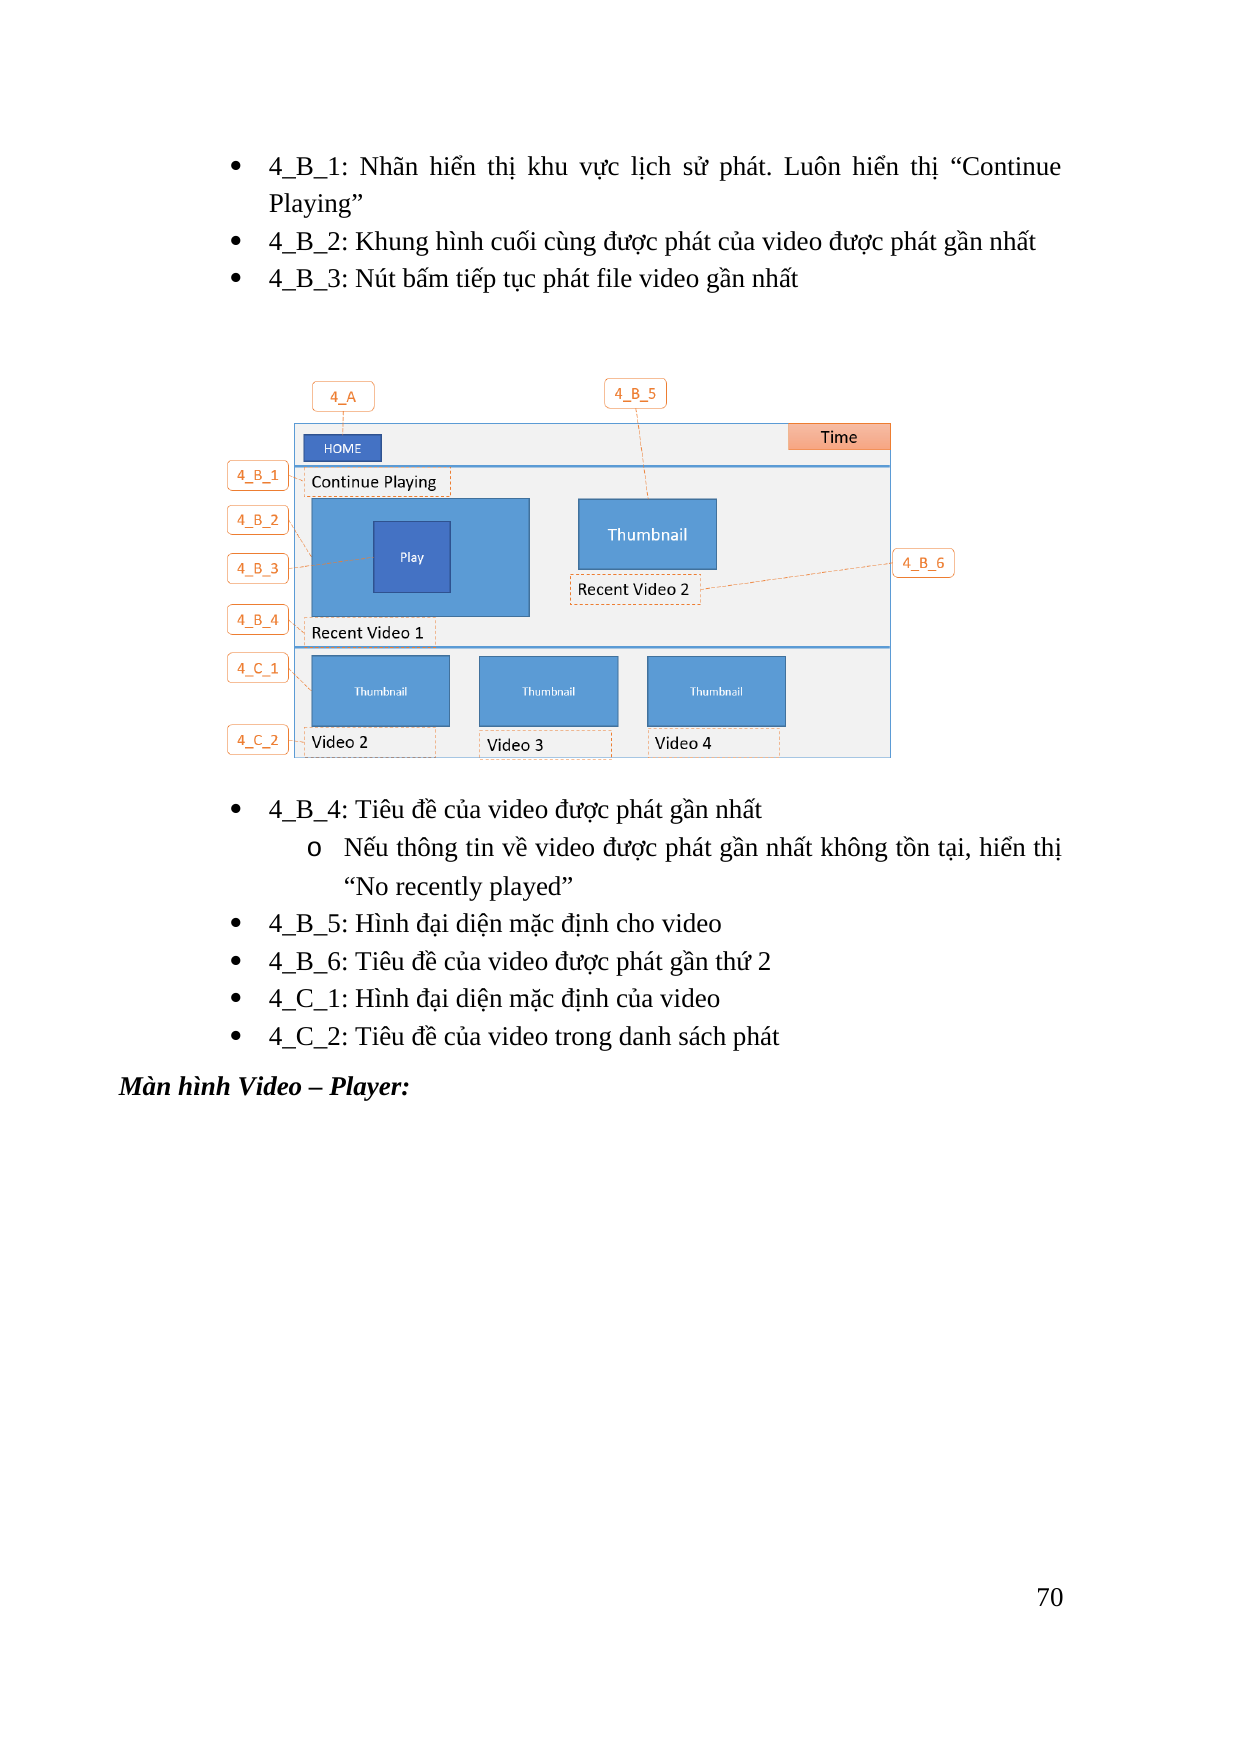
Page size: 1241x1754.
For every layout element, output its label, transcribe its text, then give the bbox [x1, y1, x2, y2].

text Màn hình Video – Player: [118, 1070, 1063, 1101]
list 4_B_3: Nút bấm tiếp tục phát file video gần nhất [231, 262, 1063, 293]
list 4_C_1: Hình đại diện mặc định của video [231, 982, 1063, 1014]
list 4_B_4: Tiêu đề của video được phát gần nhất [231, 793, 1063, 824]
picture [226, 362, 956, 775]
list 4_C_2: Tiêu đề của video trong danh sách phát [231, 1020, 1063, 1051]
list 4_B_1: Nhãn hiển thị khu vực lịch sử phát. Luôn hiển thị “Continue Playing” [231, 150, 1063, 218]
list 4_B_5: Hình đại diện mặc định cho video [231, 907, 1063, 939]
list Nếu thông tin về video được phát gần nhất không tồn tại, hiển thị “No recently played” [306, 831, 1063, 901]
list 4_B_2: Khung hình cuối cùng được phát của video được phát gần nhất [231, 225, 1063, 256]
list 4_B_6: Tiêu đề của video được phát gần thứ 2 [231, 945, 1063, 976]
